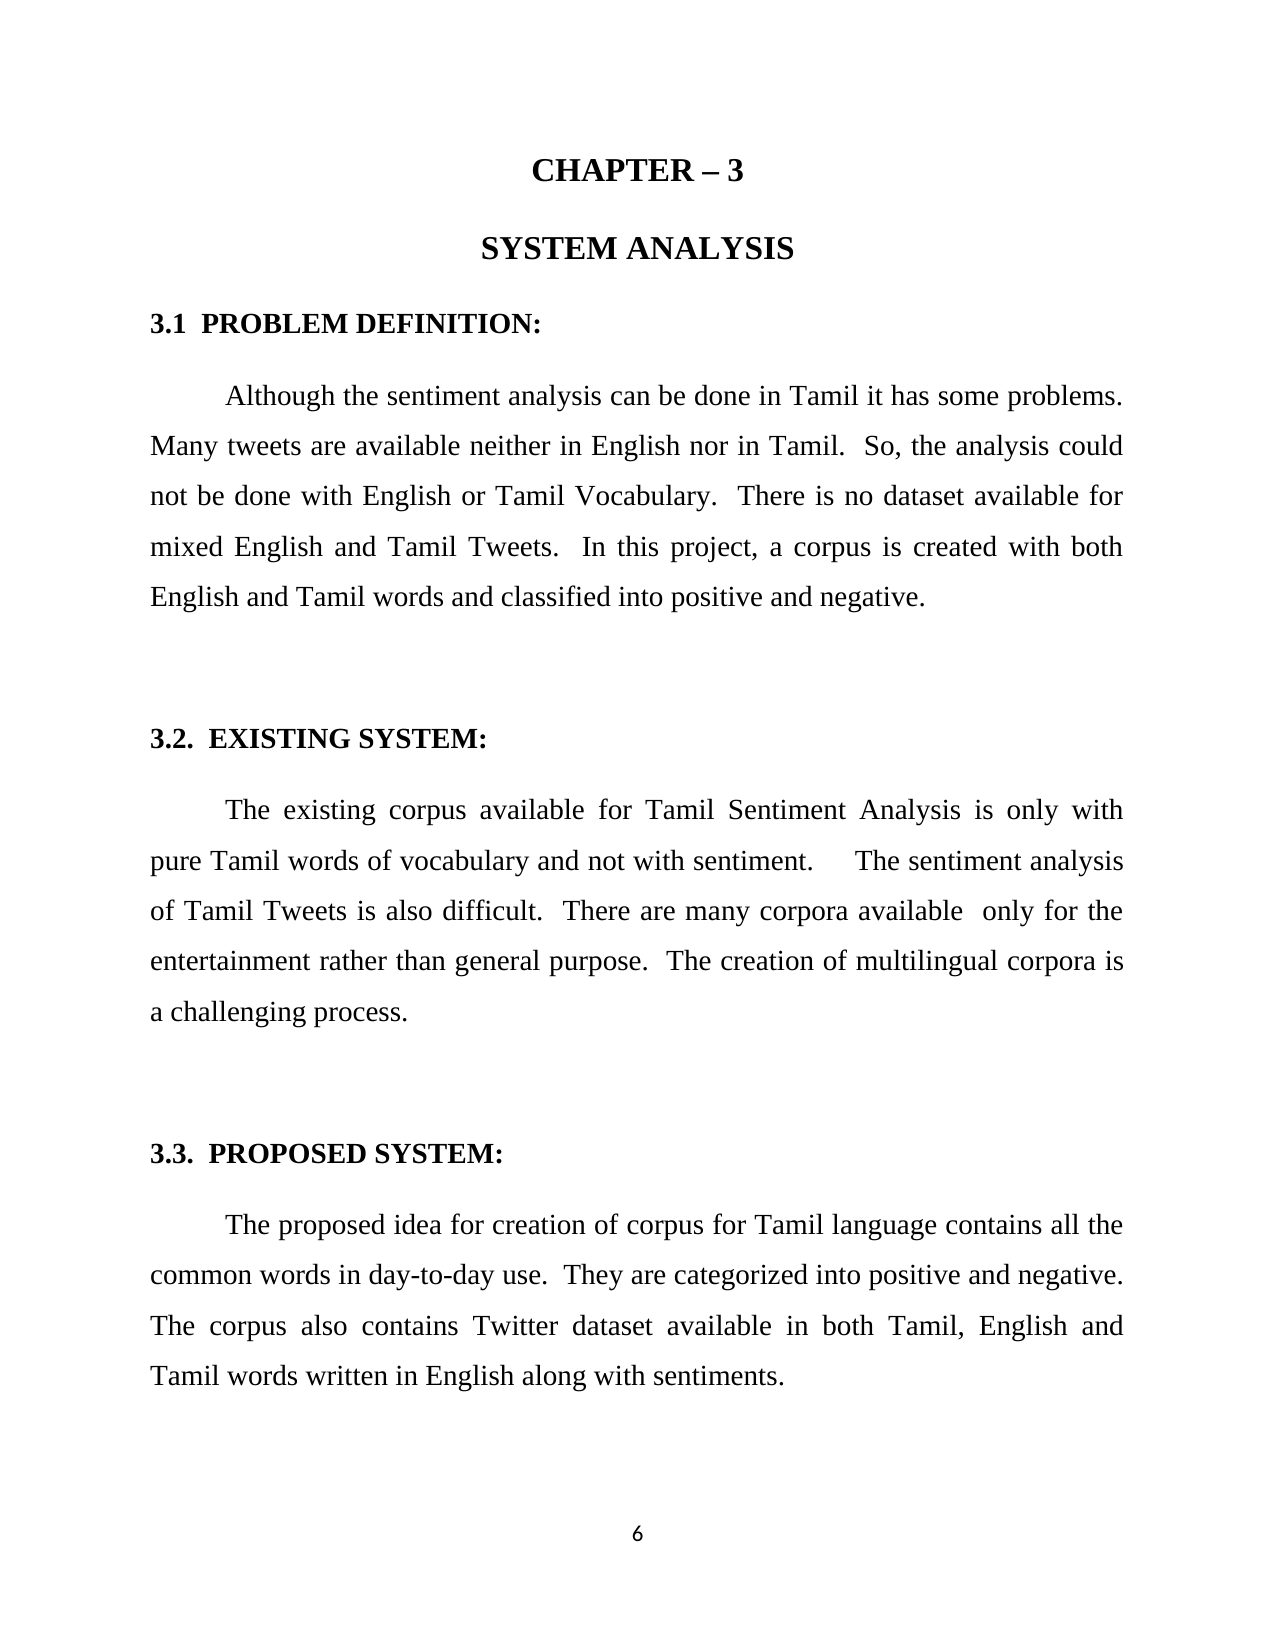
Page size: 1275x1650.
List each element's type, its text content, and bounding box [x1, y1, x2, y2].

text The proposed idea for creation of corpus for Tamil language contains all the common words in day-to-day use. They are categorized into positive and negative. The corpus also contains Twitter dataset available in both Tamil, English and Tamil words written in English along with sentiments. [150, 1207, 1125, 1392]
text 3.3. PROPOSED SYSTEM: [150, 1136, 1125, 1169]
text Although the sentiment analysis can be done in Tamil it has some problems. Many tweets are available neither in English nor in Tamil. So, the analysis could not be done with English or Tamil Vocabulary. There is no dataset available for mixed English and Tamil Tweets. In this project, a corpus is created with both English and Tamil words and classified into positive and negative. [150, 378, 1125, 613]
text The existing corpus available for Tamil Sentiment Analysis is only with pure Tamil words of vocabulary and not with sentiment. The sentiment analysis of Tamil Tweets is also difficult. There are many corpora available only for the entertainment rather than general purpose. The creation of multilingual corpora is a challenging process. [150, 792, 1125, 1027]
text SYSTEM ANALYSIS [150, 228, 1125, 267]
text 3.1 PROBLEM DEFINITION: [150, 307, 1125, 340]
text CHAPTER – 3 [150, 150, 1125, 188]
text 3.2. EXISTING SYSTEM: [150, 721, 1125, 755]
